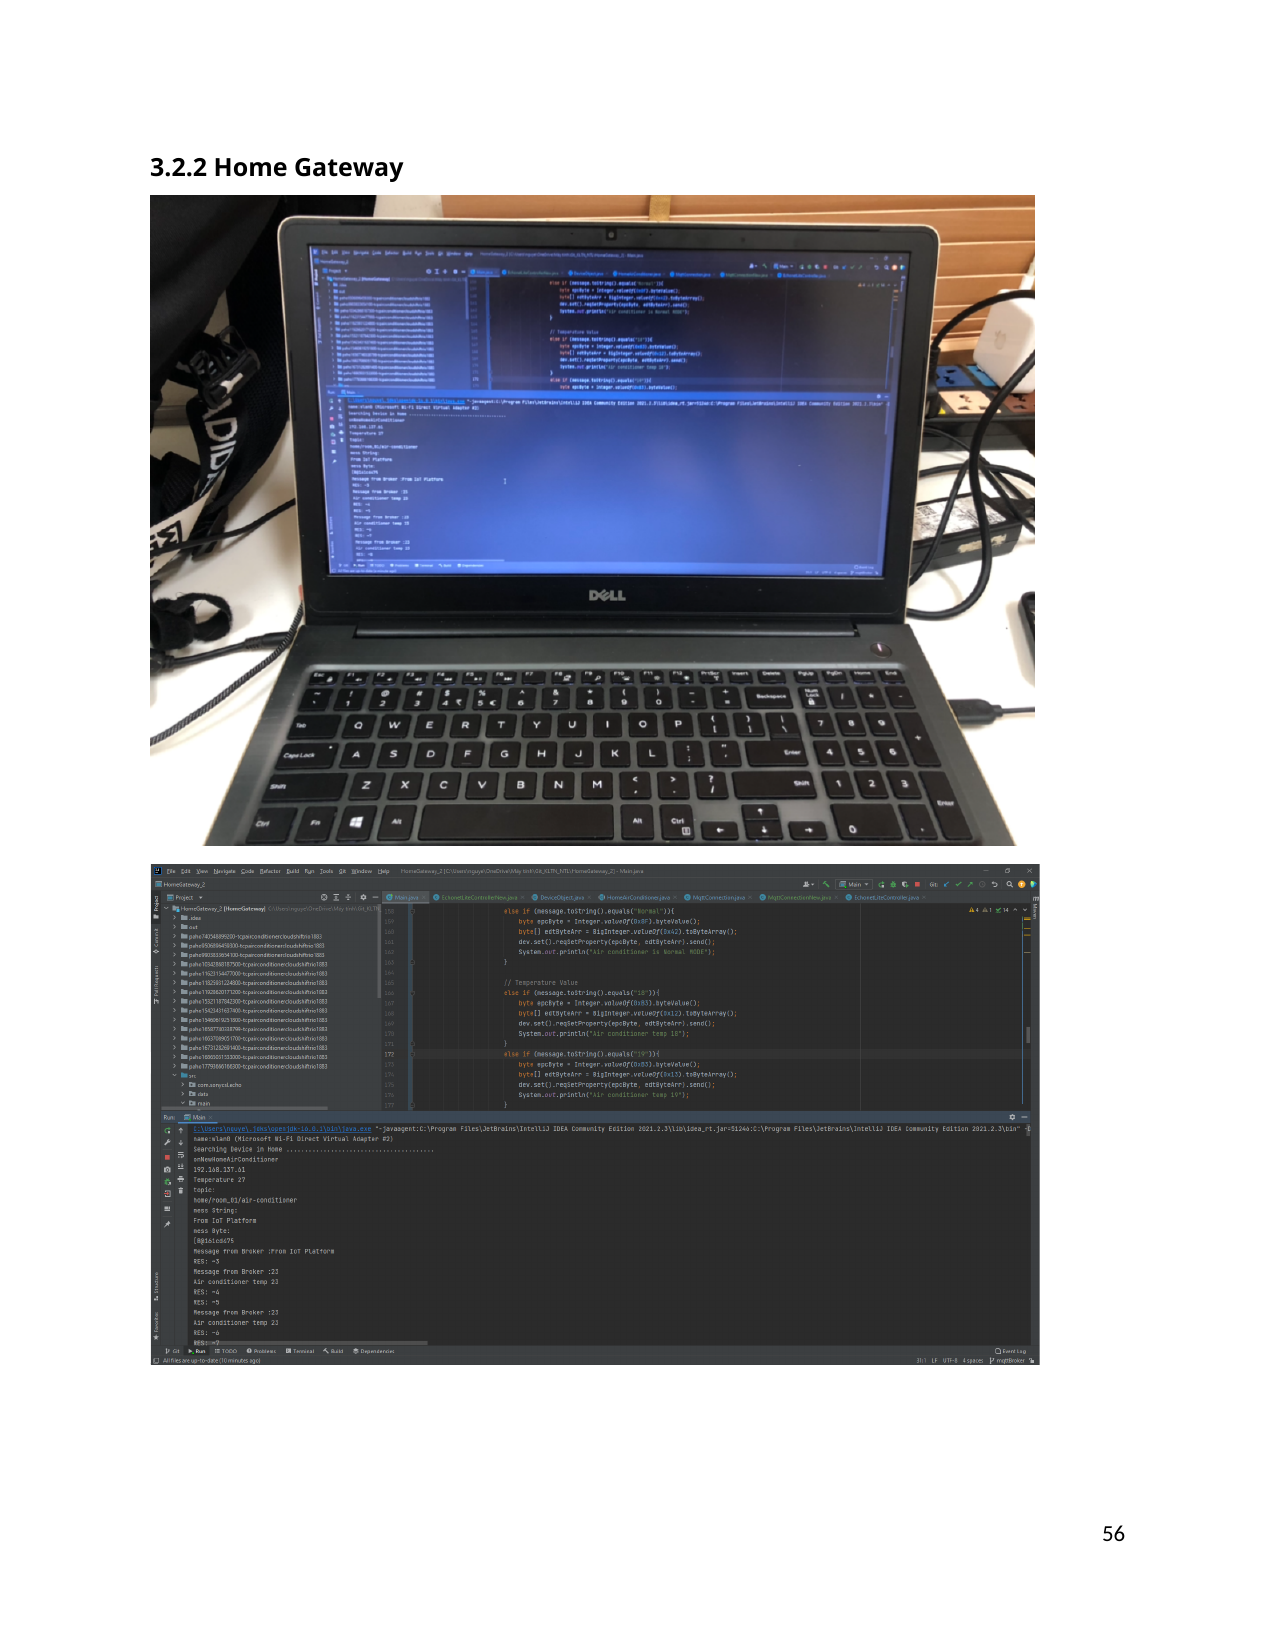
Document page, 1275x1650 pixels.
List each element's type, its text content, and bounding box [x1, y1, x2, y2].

picture [150, 195, 1035, 846]
picture [150, 864, 1040, 1365]
subtitle 3.2.2 Home Gateway [150, 150, 1125, 184]
